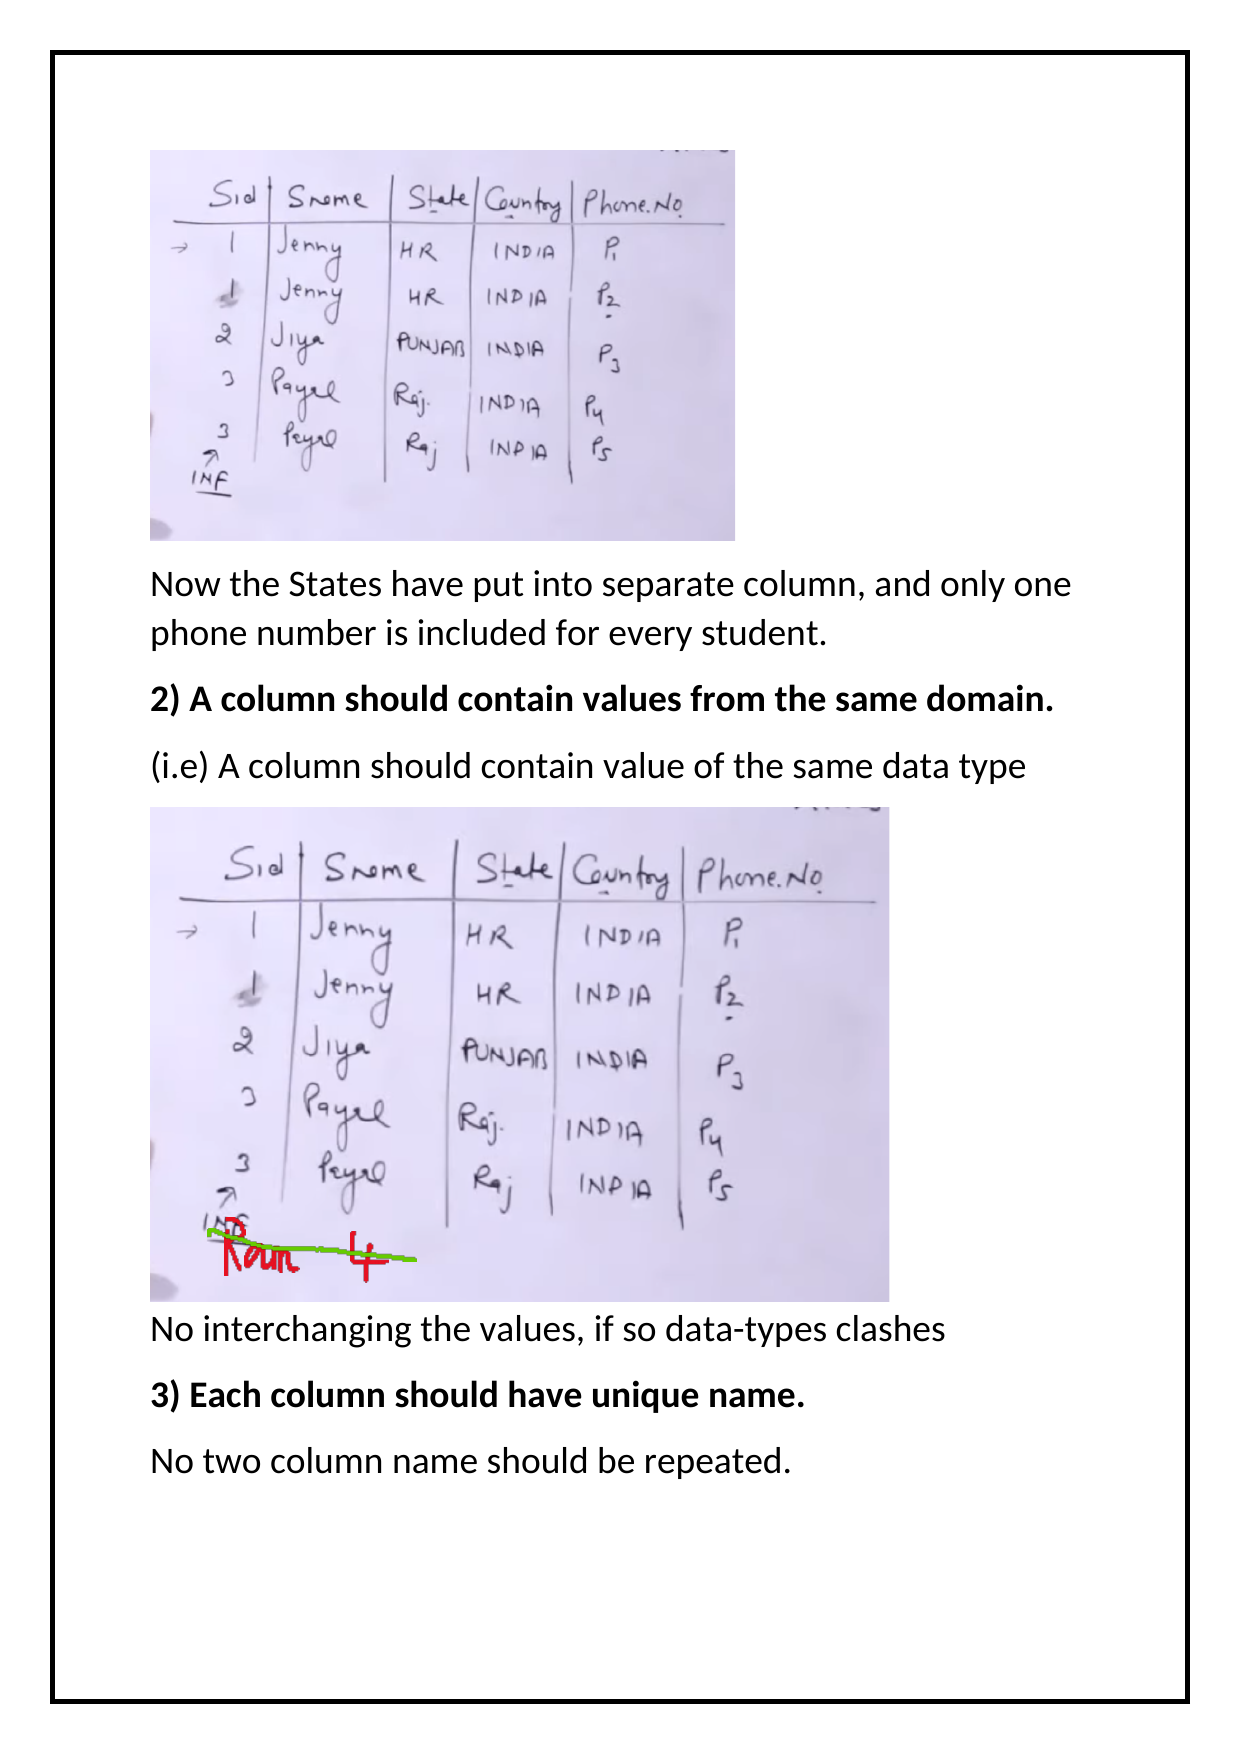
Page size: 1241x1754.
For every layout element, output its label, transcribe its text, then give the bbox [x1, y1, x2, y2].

picture [150, 150, 736, 541]
text 3) Each column should have unique name. [150, 1371, 1090, 1417]
text 2) A column should contain values from the same domain. [150, 675, 1090, 721]
text (i.e) A column should contain value of the same data type [150, 742, 1090, 787]
picture [150, 807, 890, 1302]
text Now the States have put into separate column, and only one phone number is included for every student. [150, 560, 1090, 655]
text No two column name should be repeated. [150, 1437, 1090, 1483]
